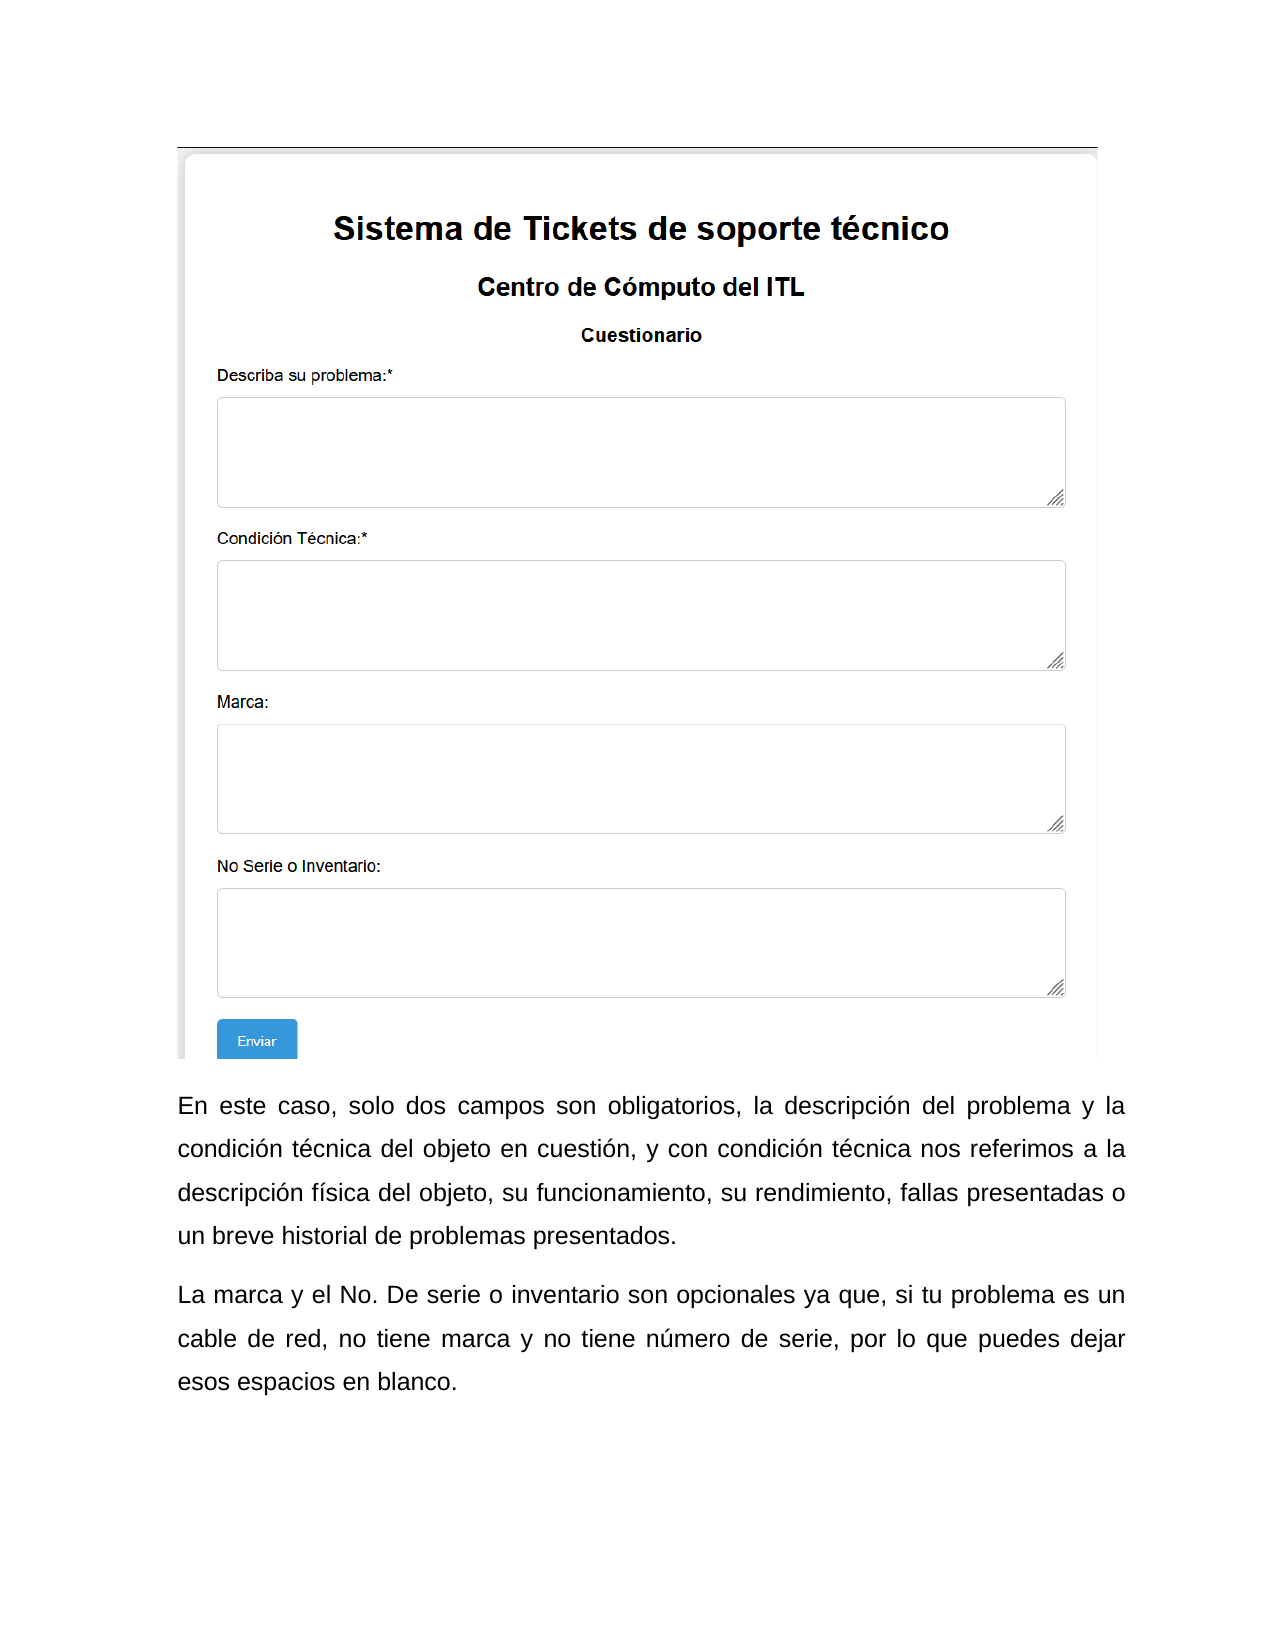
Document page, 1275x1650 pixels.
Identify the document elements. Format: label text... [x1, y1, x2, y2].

text En este caso, solo dos campos son obligatorios, la descripción del problema y la condición técnica del objeto en cuestión, y con condición técnica nos referimos a la descripción física del objeto, su funcionamiento, su rendimiento, fallas presentadas o un breve historial de problemas presentados. [177, 1091, 1127, 1249]
picture [177, 147, 1098, 1059]
text La marca y el No. De serie o inventario son opcionales ya que, si tu problema es un cable de red, no tiene marca y no tiene número de serie, por lo que puedes dejar esos espacios en blanco. [177, 1280, 1127, 1395]
